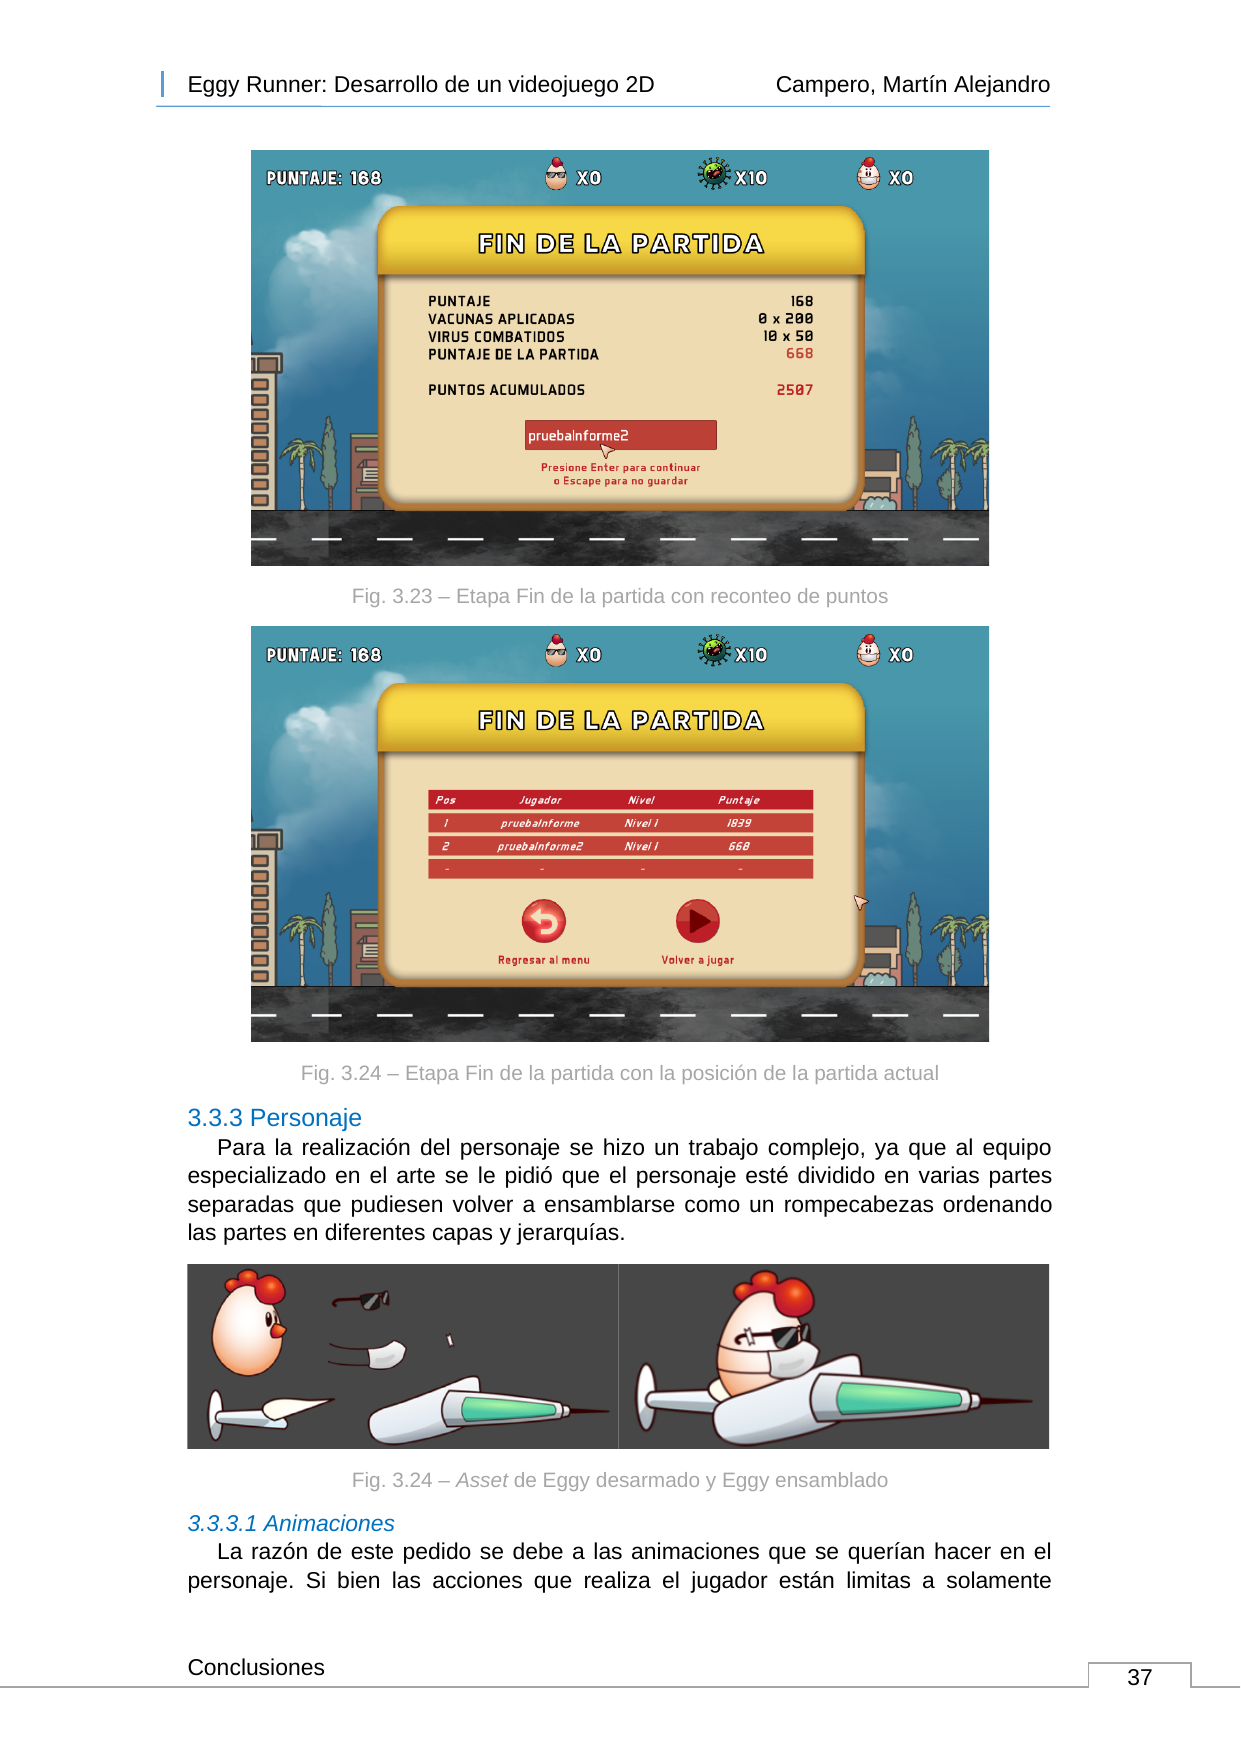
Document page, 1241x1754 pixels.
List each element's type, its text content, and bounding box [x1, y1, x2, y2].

text Fig. 3.24 – Etapa Fin de la partida con la posición de la partida actual [187, 1060, 1053, 1084]
subtitle 3.3.3.1 Animaciones [187, 1510, 1053, 1536]
picture [251, 626, 990, 1042]
text Fig. 3.23 – Etapa Fin de la partida con reconteo de puntos [187, 584, 1053, 608]
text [187, 1538, 1053, 1593]
picture [251, 150, 990, 566]
text Para la realización del personaje se hizo un trabajo complejo, ya que al equipo especializado en el arte se le pidió que el personaje esté dividido en varias partes separadas que pudiesen volver a ensamblarse como un rompecabezas ordenando las partes en diferentes capas y jerarquías. [187, 1134, 1053, 1246]
text Fig. 3.24 – Asset de Eggy desarmado y Eggy ensamblado [187, 1467, 1053, 1491]
subtitle 3.3.3 Personaje [187, 1103, 1053, 1132]
picture [187, 1264, 1050, 1449]
